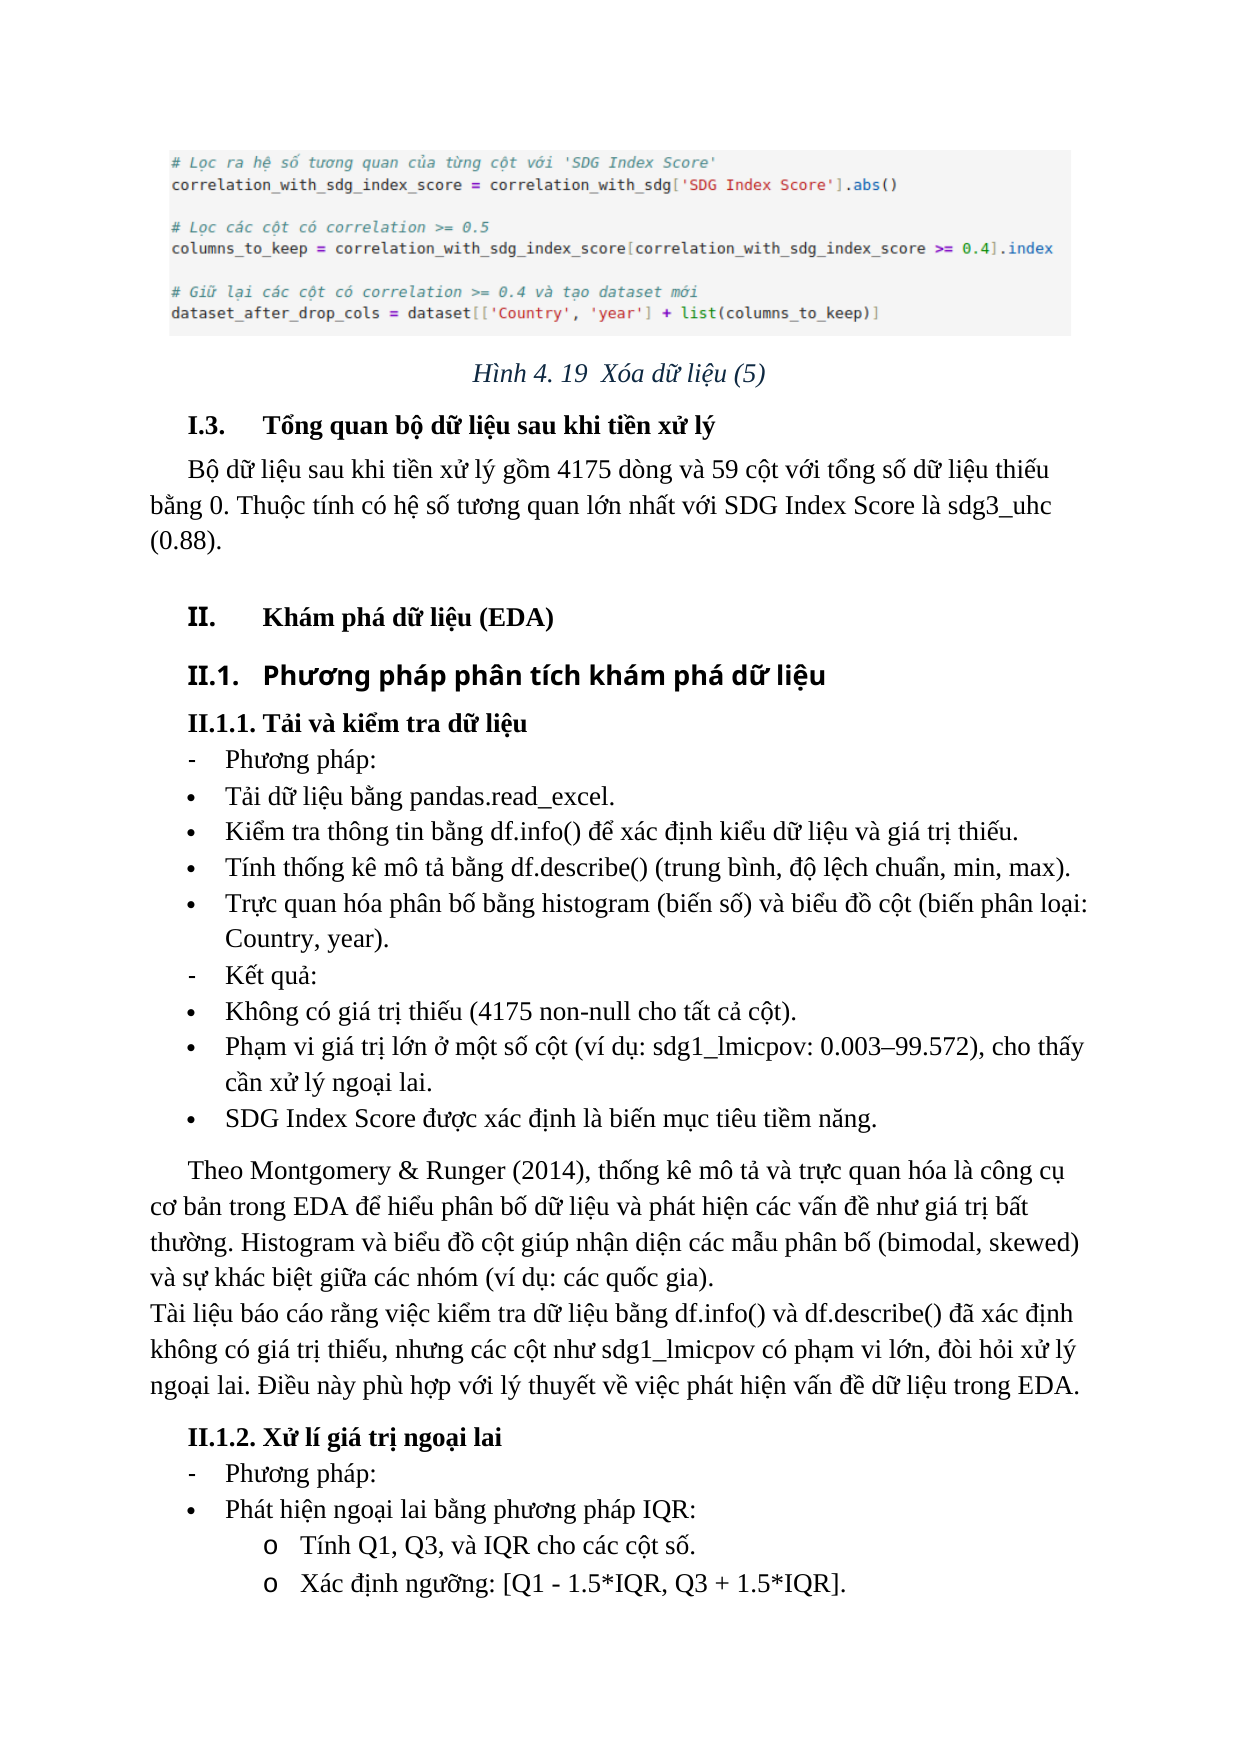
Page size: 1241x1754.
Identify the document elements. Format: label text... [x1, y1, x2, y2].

list Phương pháp: [187, 743, 1090, 775]
list SDG Index Score được xác định là biến mục tiêu tiềm năng. [187, 1102, 1090, 1133]
list Kết quả: [187, 958, 1090, 990]
list Xác định ngưỡng: [Q1 - 1.5*IQR, Q3 + 1.5*IQR]. [262, 1567, 1090, 1601]
list Tải và kiểm tra dữ liệu [187, 707, 1090, 739]
subtitle Tổng quan bộ dữ liệu sau khi tiền xử lý [187, 409, 1090, 440]
text Theo Montgomery & Runger (2014), thống kê mô tả và trực quan hóa là công cụ cơ bản trong EDA để hiểu phân bố dữ liệu và phát hiện các vấn đề như giá trị bất thường. Histogram và biểu đồ cột giúp nhận diện các mẫu phân bố (bimodal, skewed) và sự khác biệt giữa các nhóm (ví dụ: các quốc gia). Tài liệu báo cáo rằng việc kiểm tra dữ liệu bằng df.info() và df.describe() đã xác định không có giá trị thiếu, nhưng các cột như sdg1_lmicpov có phạm vi lớn, đòi hỏi xử lý ngoại lai. Điều này phù hợp với lý thuyết về việc phát hiện vấn đề dữ liệu trong EDA. [150, 1154, 1090, 1400]
text Bộ dữ liệu sau khi tiền xử lý gồm 4175 dòng và 59 cột với tổng số dữ liệu thiếu bằng 0. Thuộc tính có hệ số tương quan lớn nhất với SDG Index Score là sdg3_uhc (0.88). [150, 453, 1090, 556]
text Hình 4. 19 Xóa dữ liệu (5) [150, 357, 1090, 388]
list Không có giá trị thiếu (4175 non-null cho tất cả cột). [187, 995, 1090, 1026]
list Phương pháp: [187, 1457, 1090, 1489]
subtitle Khám phá dữ liệu (EDA) [187, 598, 1090, 634]
list Kiểm tra thông tin bằng df.info() để xác định kiểu dữ liệu và giá trị thiếu. [187, 815, 1090, 847]
list Phạm vi giá trị lớn ở một số cột (ví dụ: sdg1_lmicpov: 0.003–99.572), cho thấy cần xử lý ngoại lai. [187, 1031, 1090, 1097]
list Xử lí giá trị ngoại lai [187, 1421, 1090, 1452]
list Phát hiện ngoại lai bằng phương pháp IQR: [187, 1493, 1090, 1524]
list Tính thống kê mô tả bằng df.describe() (trung bình, độ lệch chuẩn, min, max). [187, 851, 1090, 882]
list Trực quan hóa phân bố bằng histogram (biến số) và biểu đồ cột (biến phân loại: Country, year). [187, 887, 1090, 954]
picture [169, 150, 1072, 336]
list Tính Q1, Q3, và IQR cho các cột số. [262, 1529, 1090, 1562]
list Tải dữ liệu bằng pandas.read_excel. [187, 780, 1090, 811]
subtitle Phương pháp phân tích khám phá dữ liệu [187, 657, 1090, 694]
